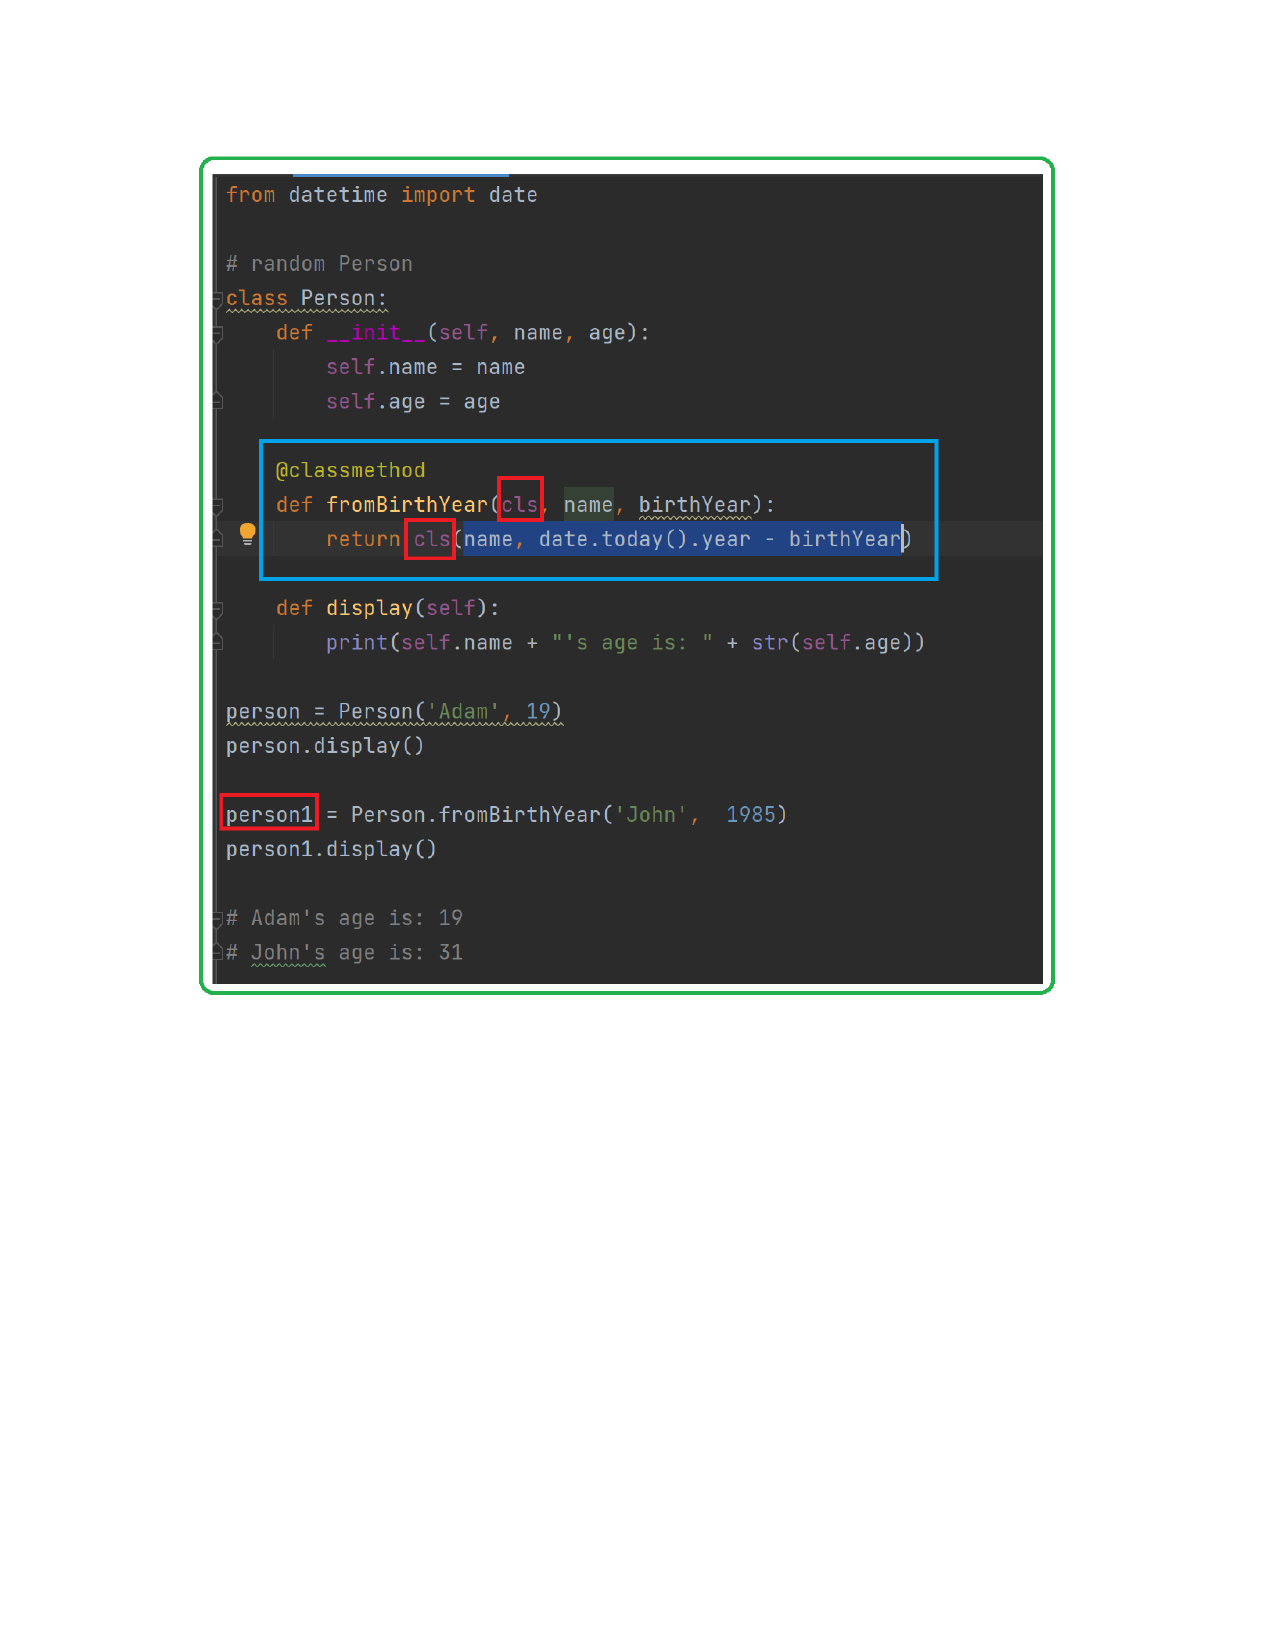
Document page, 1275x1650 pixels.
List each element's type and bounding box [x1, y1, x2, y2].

picture [187, 150, 1071, 1003]
